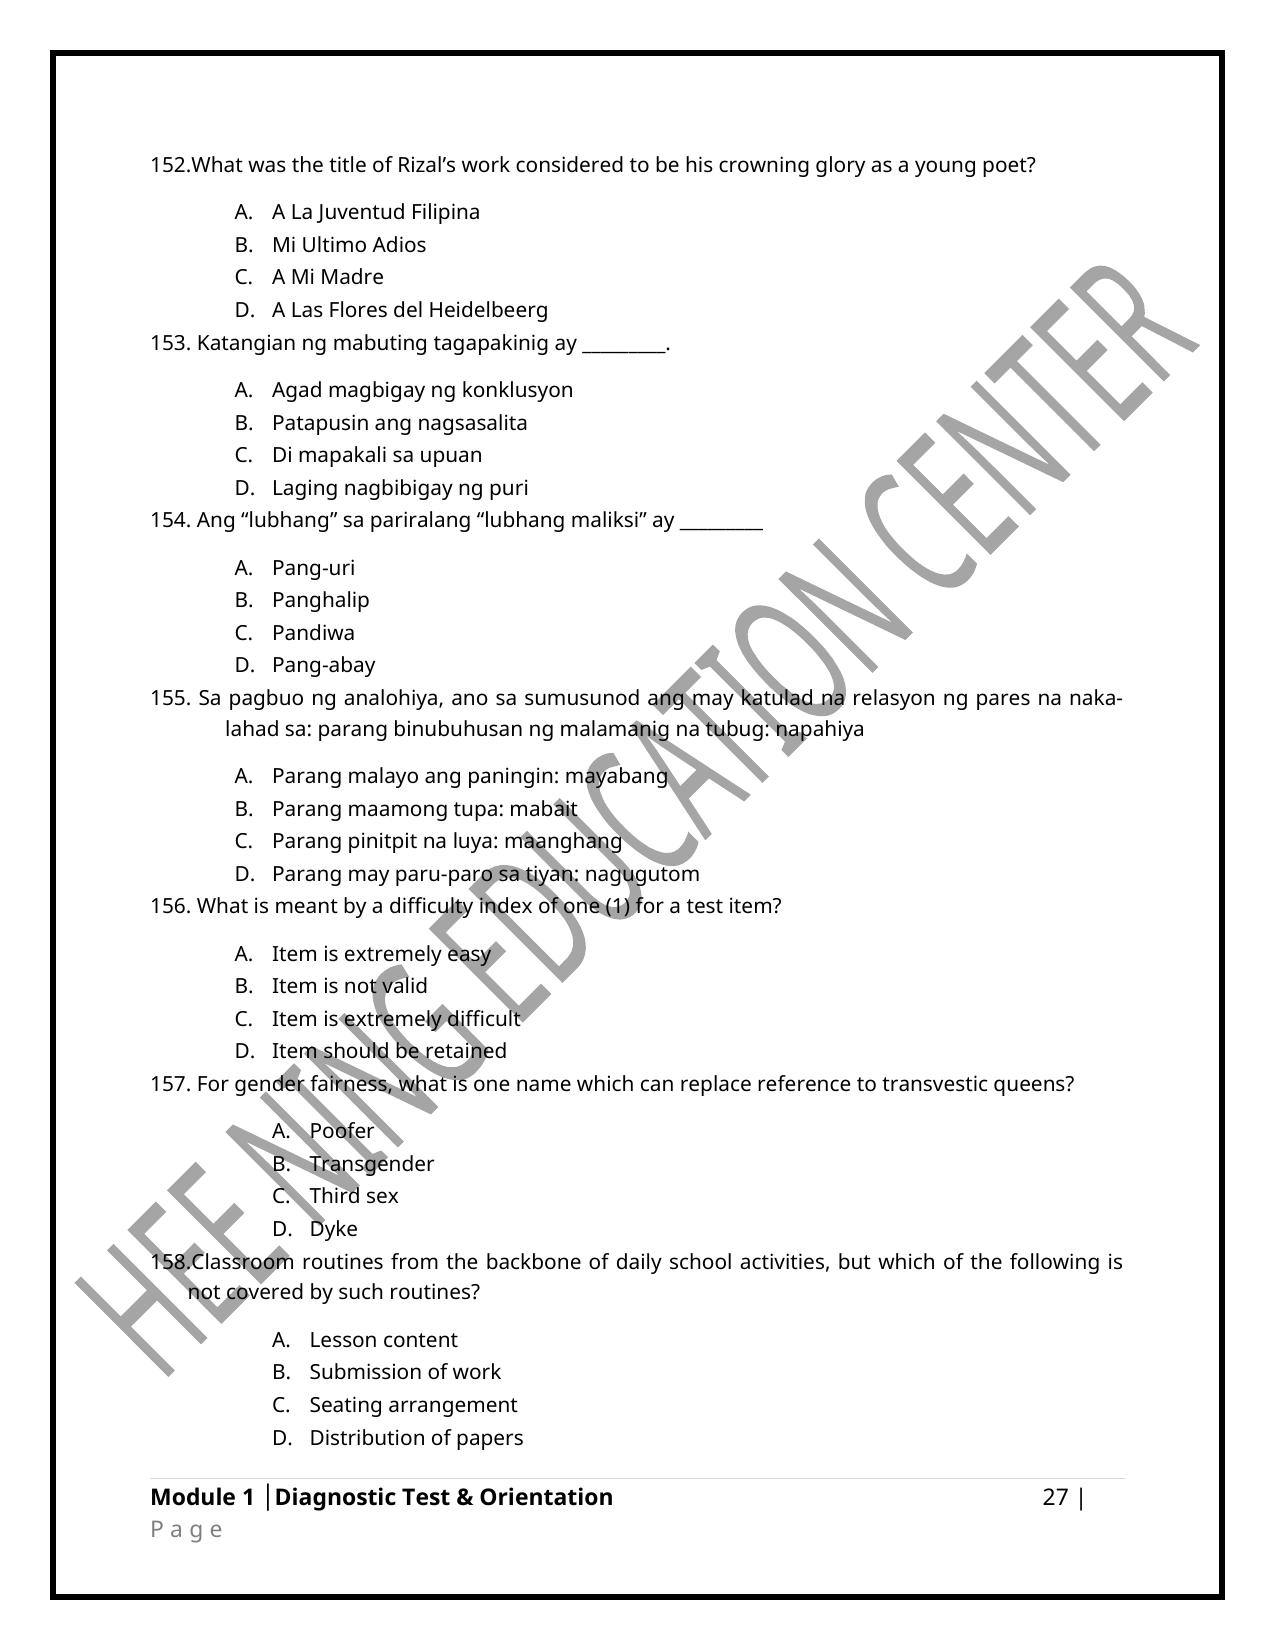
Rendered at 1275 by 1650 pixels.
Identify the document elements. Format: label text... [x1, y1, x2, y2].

list Parang malayo ang paningin: mayabang [234, 761, 1125, 789]
list A La Juventud Filipina [234, 197, 1125, 226]
list Dyke [272, 1214, 1125, 1243]
list Pang-uri [234, 553, 1125, 581]
list A Las Flores del Heidelbeerg [234, 295, 1125, 323]
list Item should be retained [234, 1037, 1125, 1065]
text 153. Katangian ng mabuting tagapakinig ay _________. [150, 328, 1125, 356]
text 152.What was the title of Rizal’s work considered to be his crowning glory as a young poet? [150, 150, 1125, 178]
list Third sex [272, 1182, 1125, 1210]
list Item is extremely difficult [234, 1004, 1125, 1032]
list Item is extremely easy [234, 939, 1125, 967]
list Parang pinitpit na luya: maanghang [234, 826, 1125, 855]
list Mi Ultimo Adios [234, 230, 1125, 258]
list Distribution of papers [272, 1423, 1125, 1451]
list Lesson content [272, 1325, 1125, 1353]
list Parang maamong tupa: mabait [234, 794, 1125, 822]
list Parang may paru-paro sa tiyan: nagugutom [234, 859, 1125, 887]
list Item is not valid [234, 971, 1125, 1000]
list Pang-abay [234, 651, 1125, 679]
text 155. Sa pagbuo ng analohiya, ano sa sumusunod ang may katulad na relasyon ng pares na naka- lahad sa: parang binubuhusan ng malamanig na tubug: napahiya [150, 683, 1125, 742]
text 154. Ang “lubhang” sa pariralang “lubhang maliksi” ay _________ [150, 505, 1125, 534]
list Agad magbigay ng konklusyon [234, 375, 1125, 403]
list Pandiwa [234, 618, 1125, 646]
list A Mi Madre [234, 262, 1125, 291]
text 156. What is meant by a difficulty index of one (1) for a test item? [150, 891, 1125, 920]
list Poofer [272, 1116, 1125, 1145]
list Transgender [272, 1149, 1125, 1177]
text 157. For gender fairness, what is one name which can replace reference to transvestic queens? [150, 1069, 1125, 1098]
list Submission of work [272, 1357, 1125, 1386]
list Di mapakali sa upuan [234, 440, 1125, 469]
list Laging nagbibigay ng puri [234, 473, 1125, 501]
list Panghalip [234, 585, 1125, 614]
list Patapusin ang nagsasalita [234, 408, 1125, 436]
list Seating arrangement [272, 1390, 1125, 1418]
text 158.Classroom routines from the backbone of daily school activities, but which of the following is not covered by such routines? [150, 1247, 1125, 1306]
